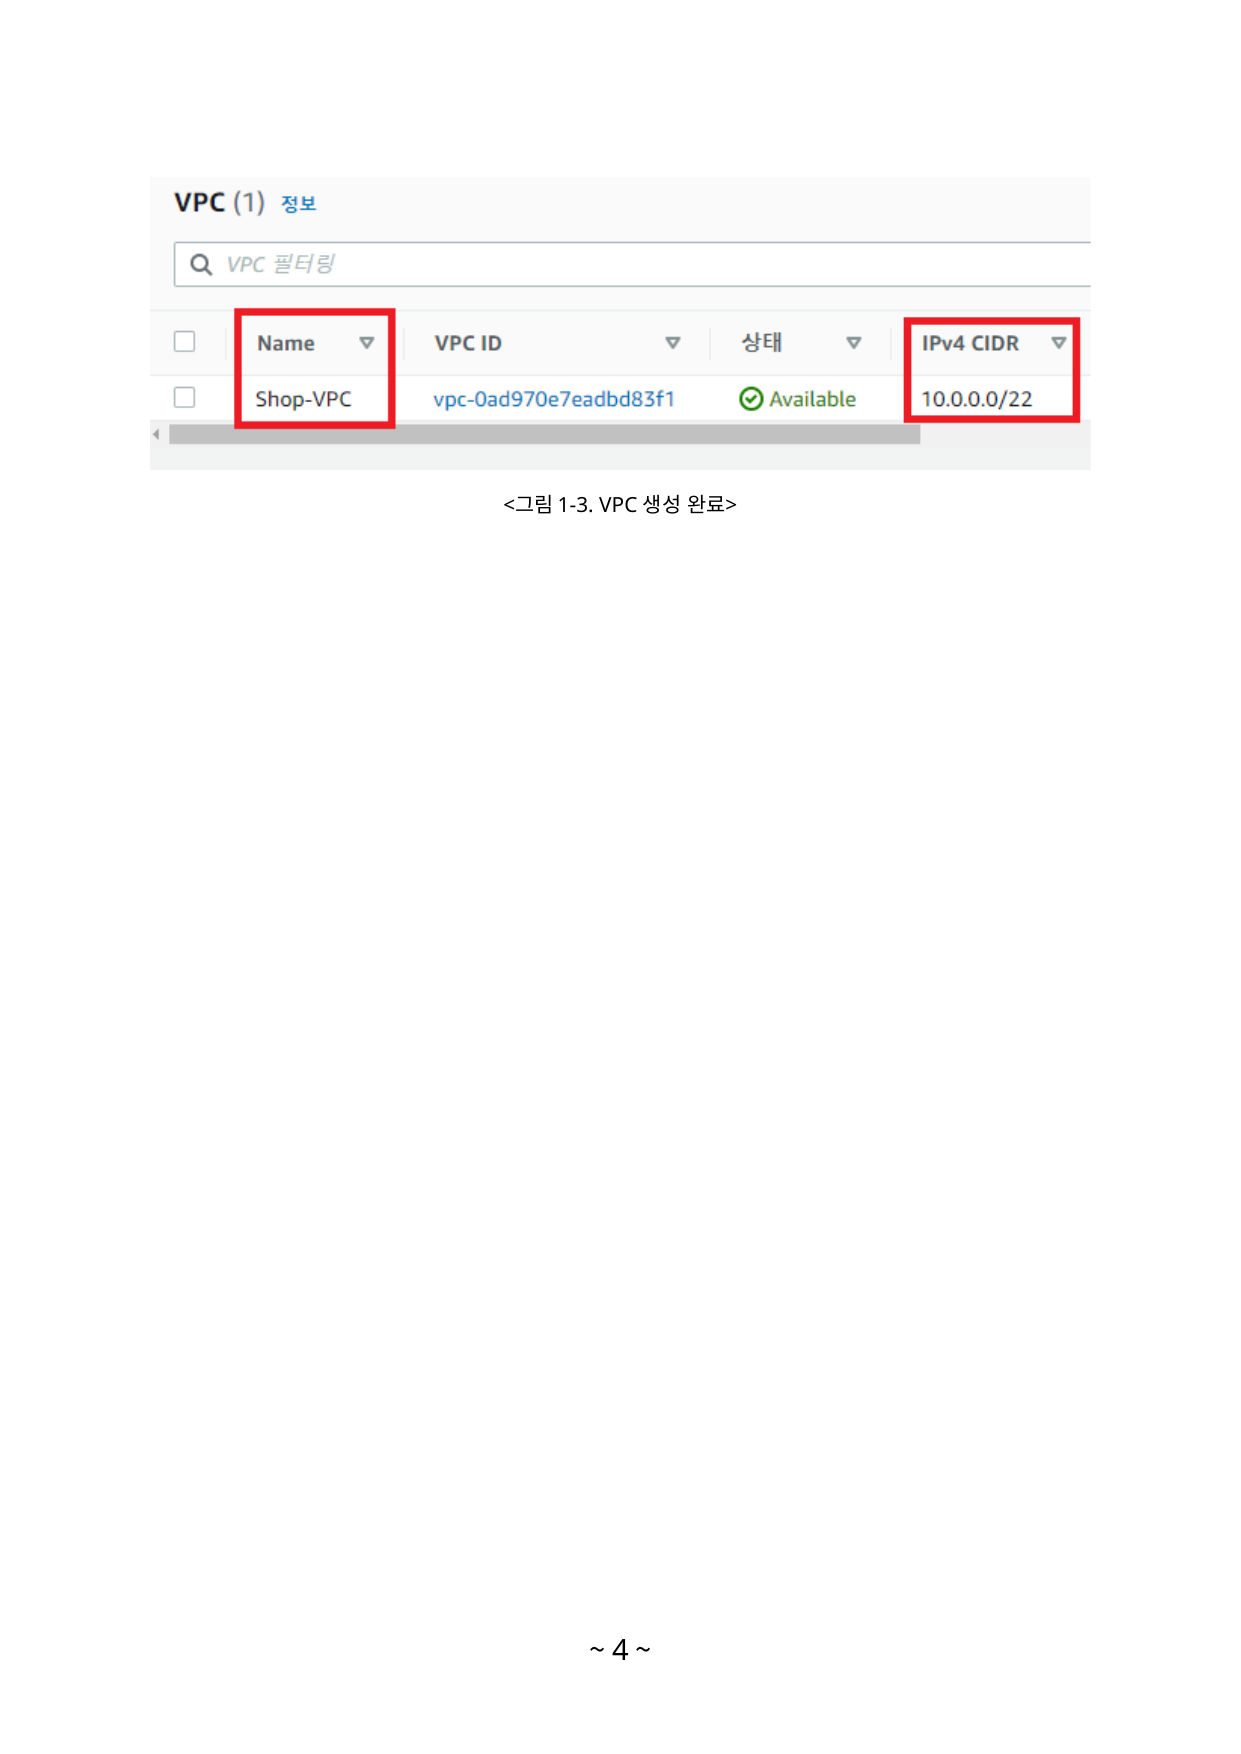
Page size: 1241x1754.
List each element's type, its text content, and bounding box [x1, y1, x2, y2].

text <그림1-3. VPC 생성 완료> [150, 488, 1090, 518]
picture [150, 177, 1091, 470]
